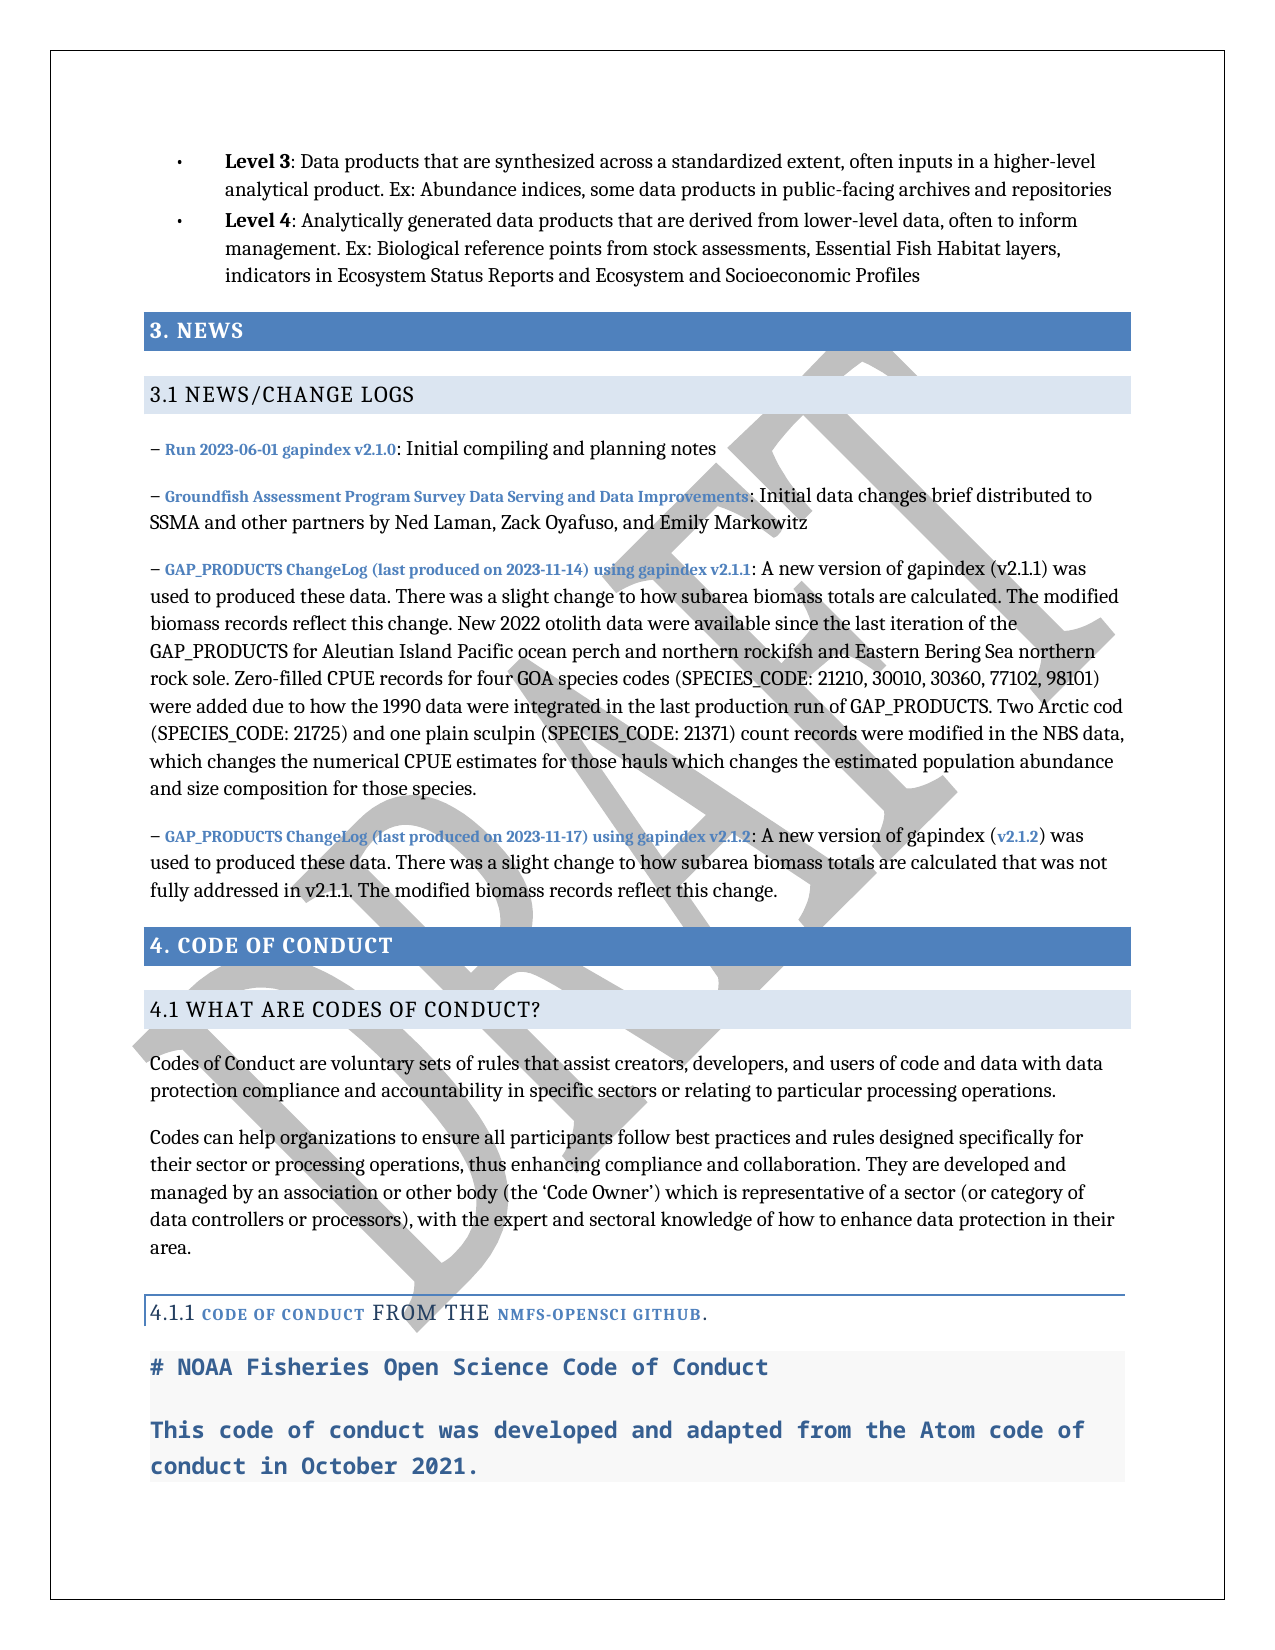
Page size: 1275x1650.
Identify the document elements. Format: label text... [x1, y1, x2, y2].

subtitle 4. Code of Conduct [150, 933, 1125, 959]
list Level 4: Analytically generated data products that are derived from lower-level data, often to inform management. Ex: Biological reference points from stock assessments, Essential Fish Habitat layers, indicators in Ecosystem Status Reports and Ecosystem and Socioeconomic Profiles [175, 209, 1125, 288]
text Codes of Conduct are voluntary sets of rules that assist creators, developers, and users of code and data with data protection compliance and accountability in specific sectors or relating to particular processing operations. [150, 1052, 1125, 1103]
text Codes can help organizations to ensure all participants follow best practices and rules designed specifically for their sector or processing operations, thus enhancing compliance and collaboration. They are developed and managed by an association or other body (the ‘Code Owner’) which is representative of a sector (or category of data controllers or processors), with the expert and sectoral knowledge of how to enhance data protection in their area. [150, 1125, 1125, 1259]
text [150, 1351, 1125, 1482]
subtitle 4.1.1 Code of Conduct from the nmfs-opensci GitHub. [146, 1296, 1125, 1326]
subtitle 4.1 What are Codes of Conduct? [150, 996, 1125, 1023]
text – Groundfish Assessment Program Survey Data Serving and Data Improvements: Initial data changes brief distributed to SSMA and other partners by Ned Laman, Zack Oyafuso, and Emily Markowitz [150, 483, 1125, 535]
text – GAP_PRODUCTS ChangeLog (last produced on 2023-11-14) using gapindex v2.1.1: A new version of gapindex (v2.1.1) was used to produced these data. There was a slight change to how subarea biomass totals are calculated. The modified biomass records reflect this change. New 2022 otolith data were available since the last iteration of the GAP_PRODUCTS for Aleutian Island Pacific ocean perch and northern rockifsh and Eastern Bering Sea northern rock sole. Zero-filled CPUE records for four GOA species codes (SPECIES_CODE: 21210, 30010, 30360, 77102, 98101) were added due to how the 1990 data were integrated in the last production run of GAP_PRODUCTS. Two Arctic cod (SPECIES_CODE: 21725) and one plain sculpin (SPECIES_CODE: 21371) count records were modified in the NBS data, which changes the numerical CPUE estimates for those hauls which changes the estimated population abundance and size composition for those species. [150, 557, 1125, 801]
text – GAP_PRODUCTS ChangeLog (last produced on 2023-11-17) using gapindex v2.1.2: A new version of gapindex (v2.1.2) was used to produced these data. There was a slight change to how subarea biomass totals are calculated that was not fully addressed in v2.1.1. The modified biomass records reflect this change. [150, 823, 1125, 902]
text – Run 2023-06-01 gapindex v2.1.0: Initial compiling and planning notes [150, 437, 1125, 461]
subtitle 3.1 News/change logs [150, 382, 1125, 408]
subtitle 3. News [150, 318, 1125, 345]
list Level 3: Data products that are synthesized across a standardized extent, often inputs in a higher-level analytical product. Ex: Abundance indices, some data products in public-facing archives and repositories [175, 150, 1125, 201]
